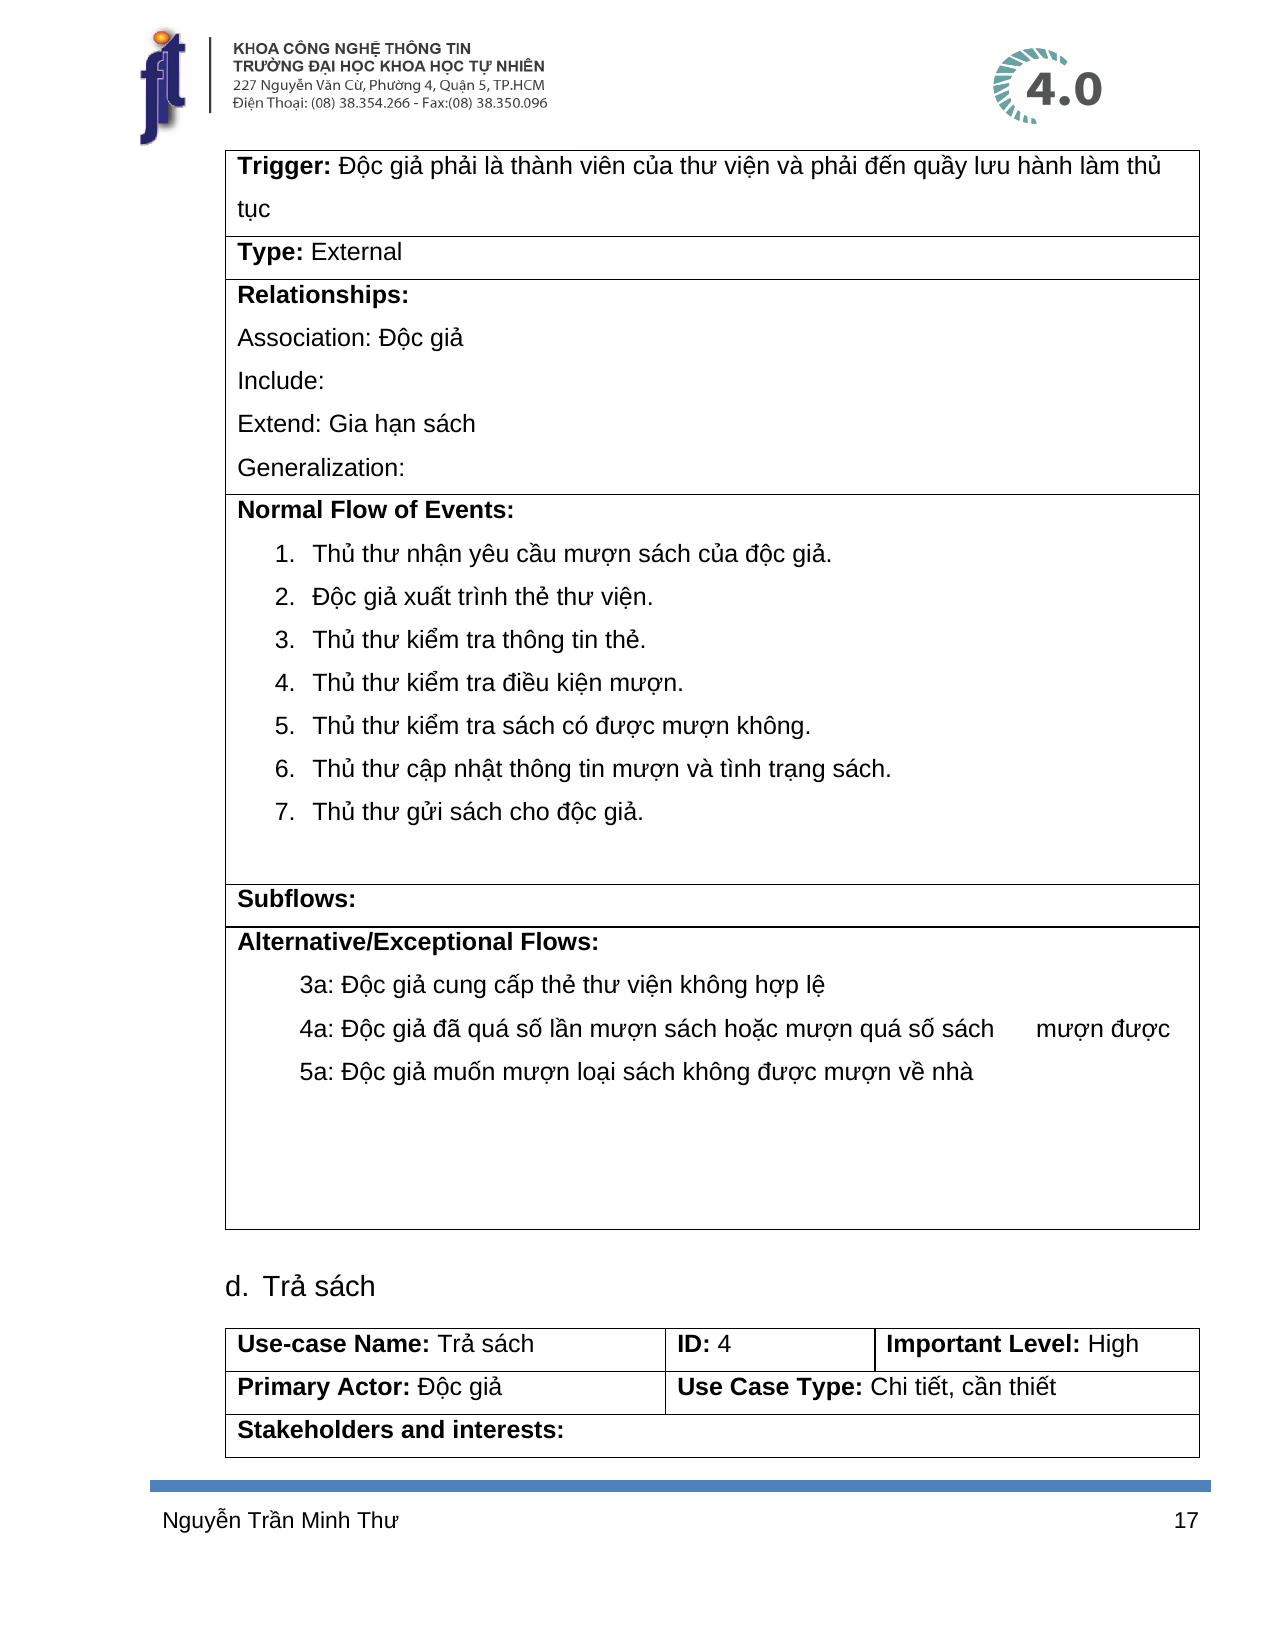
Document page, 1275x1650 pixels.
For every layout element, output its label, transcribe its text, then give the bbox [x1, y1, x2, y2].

table_cell Trigger: Độc giả phải là thành viên của thư viện và phải đến quầy lưu hành làm thủ tục [226, 151, 1199, 236]
table_header Use-case Name: Trả sách [226, 1329, 665, 1371]
picture [117, 21, 580, 167]
table_cell Relationships: Association: Độc giả Include: Extend: Gia hạn sách Generalization: [226, 280, 1199, 494]
table_cell Primary Actor: Độc giả [226, 1372, 665, 1414]
list Trả sách [225, 1269, 1211, 1302]
table_cell Alternative/Exceptional Flows: 3a: Độc giả cung cấp thẻ thư viện không hợp lệ 4a: Độc giả đã quá số lần mượn sách hoặc mượn quá số sách mượn được 5a: Độc giả muốn mượn loại sách không được mượn về nhà [226, 928, 1199, 1229]
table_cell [226, 1415, 1199, 1457]
table_cell Normal Flow of Events: Thủ thư nhận yêu cầu mượn sách của độc giả. Độc giả xuất trình thẻ thư viện. Thủ thư kiểm tra thông tin thẻ. Thủ thư kiểm tra điều kiện mượn. Thủ thư kiểm tra sách có được mượn không. Thủ thư cập nhật thông tin mượn và tình trạng sách. Thủ thư gửi sách cho độc giả. [226, 495, 1199, 883]
table_header Important Level: High [876, 1329, 1199, 1371]
table_cell Subflows: [226, 885, 1199, 926]
table_cell Type: External [226, 237, 1199, 279]
table_cell Use Case Type: Chi tiết, cần thiết [666, 1372, 1199, 1414]
table_header ID: 4 [666, 1329, 874, 1371]
picture [985, 41, 1108, 127]
